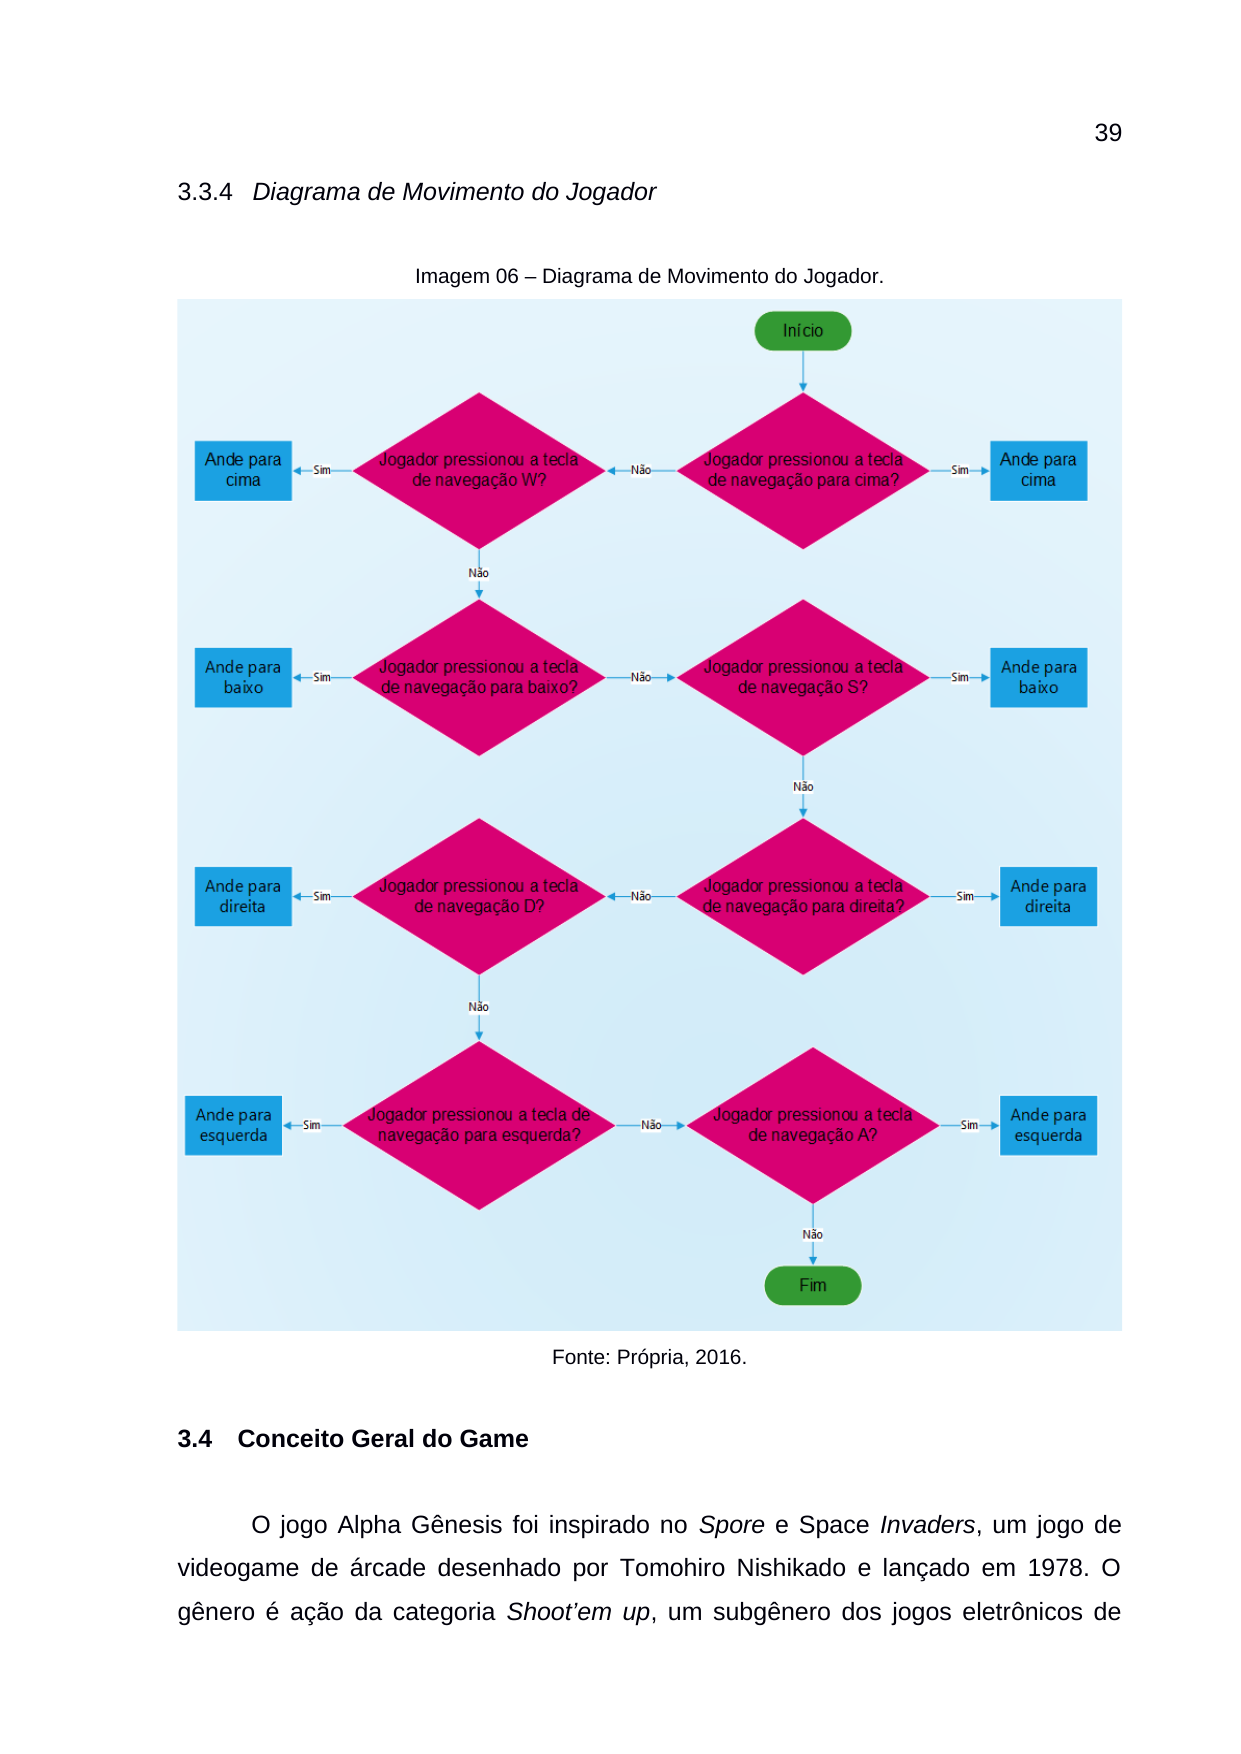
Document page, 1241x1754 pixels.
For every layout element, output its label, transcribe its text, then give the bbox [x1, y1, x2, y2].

subtitle Conceito Geral do Game [177, 1424, 1122, 1453]
subtitle Diagrama de Movimento do Jogador [177, 177, 1122, 206]
picture [177, 299, 1123, 1331]
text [177, 1510, 1122, 1625]
text Fonte: Própria, 2016. [177, 1345, 1122, 1369]
text Imagem 06 – Diagrama de Movimento do Jogador. [177, 263, 1122, 287]
